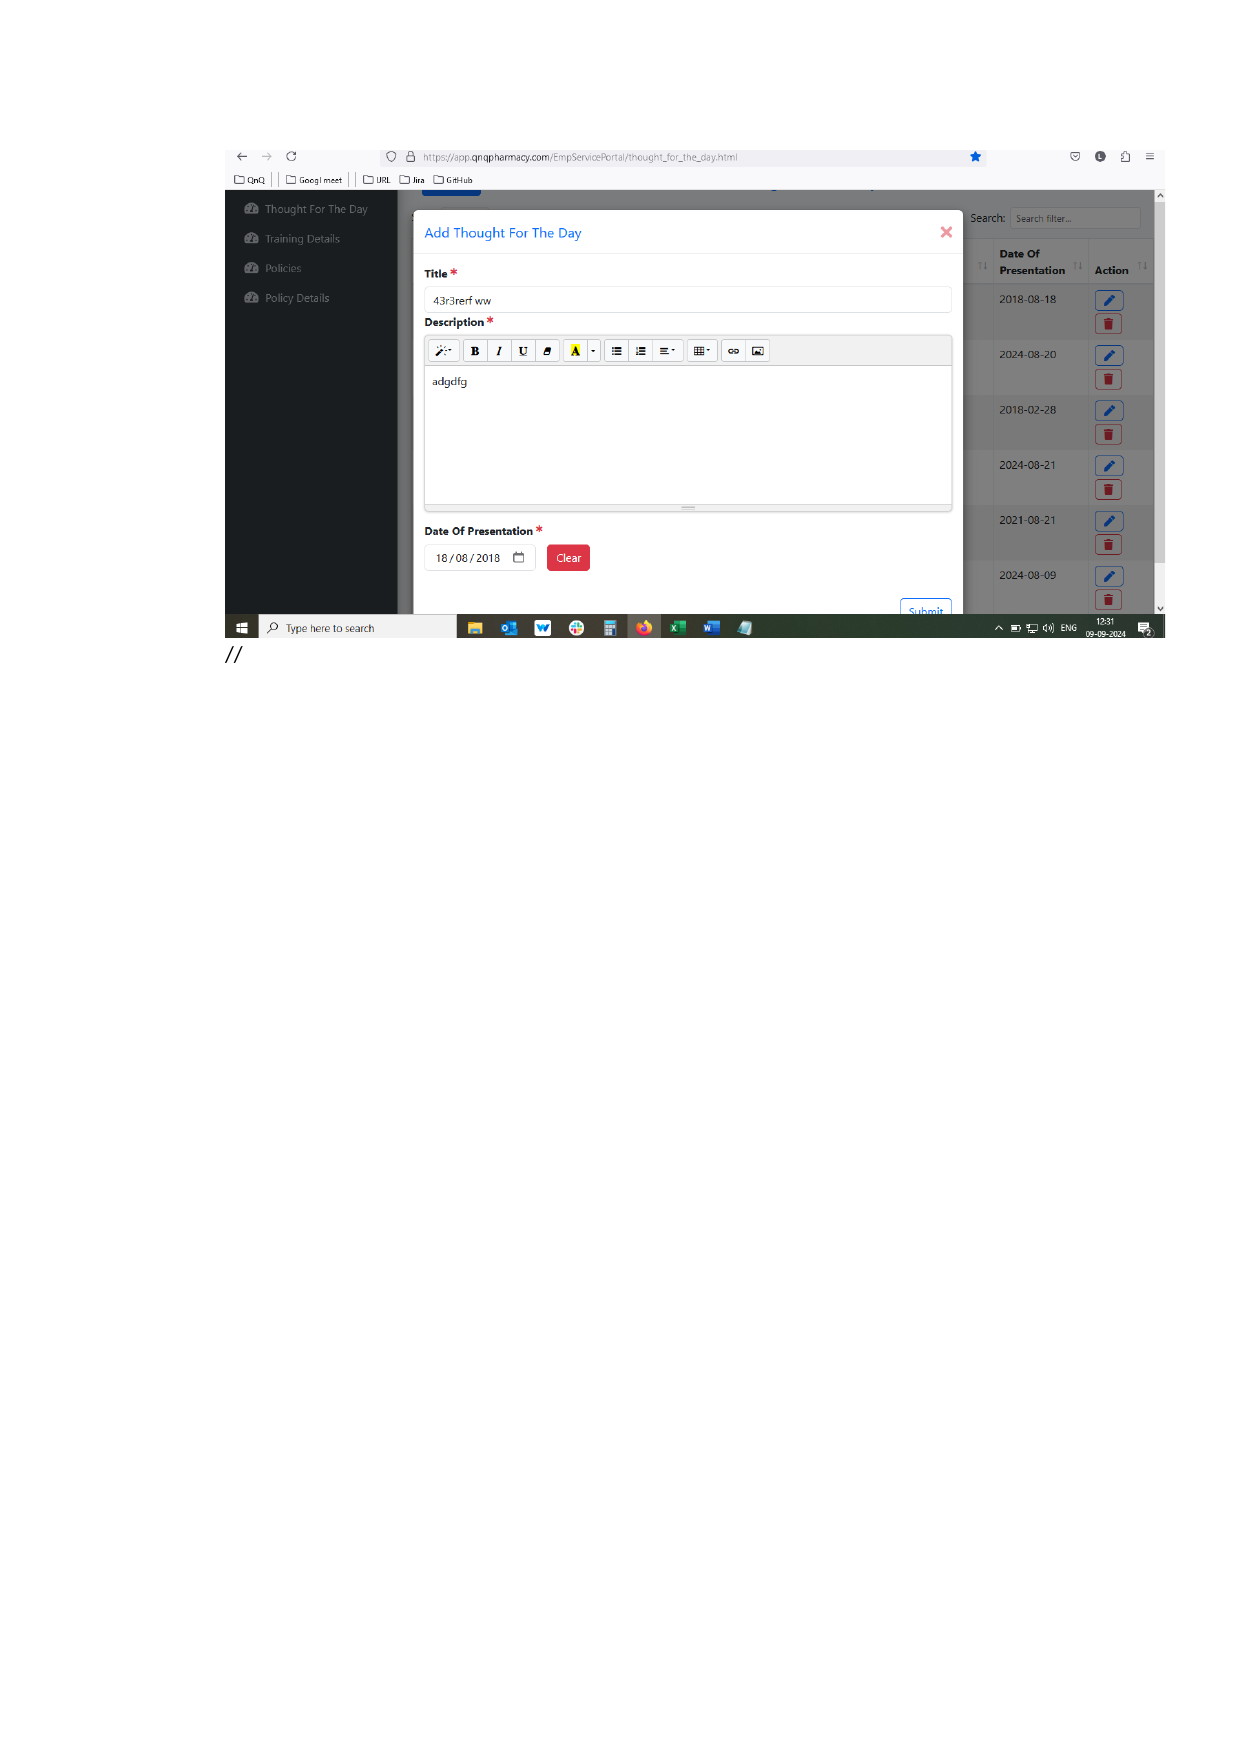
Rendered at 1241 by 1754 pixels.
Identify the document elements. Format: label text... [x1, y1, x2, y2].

picture [225, 150, 1166, 638]
